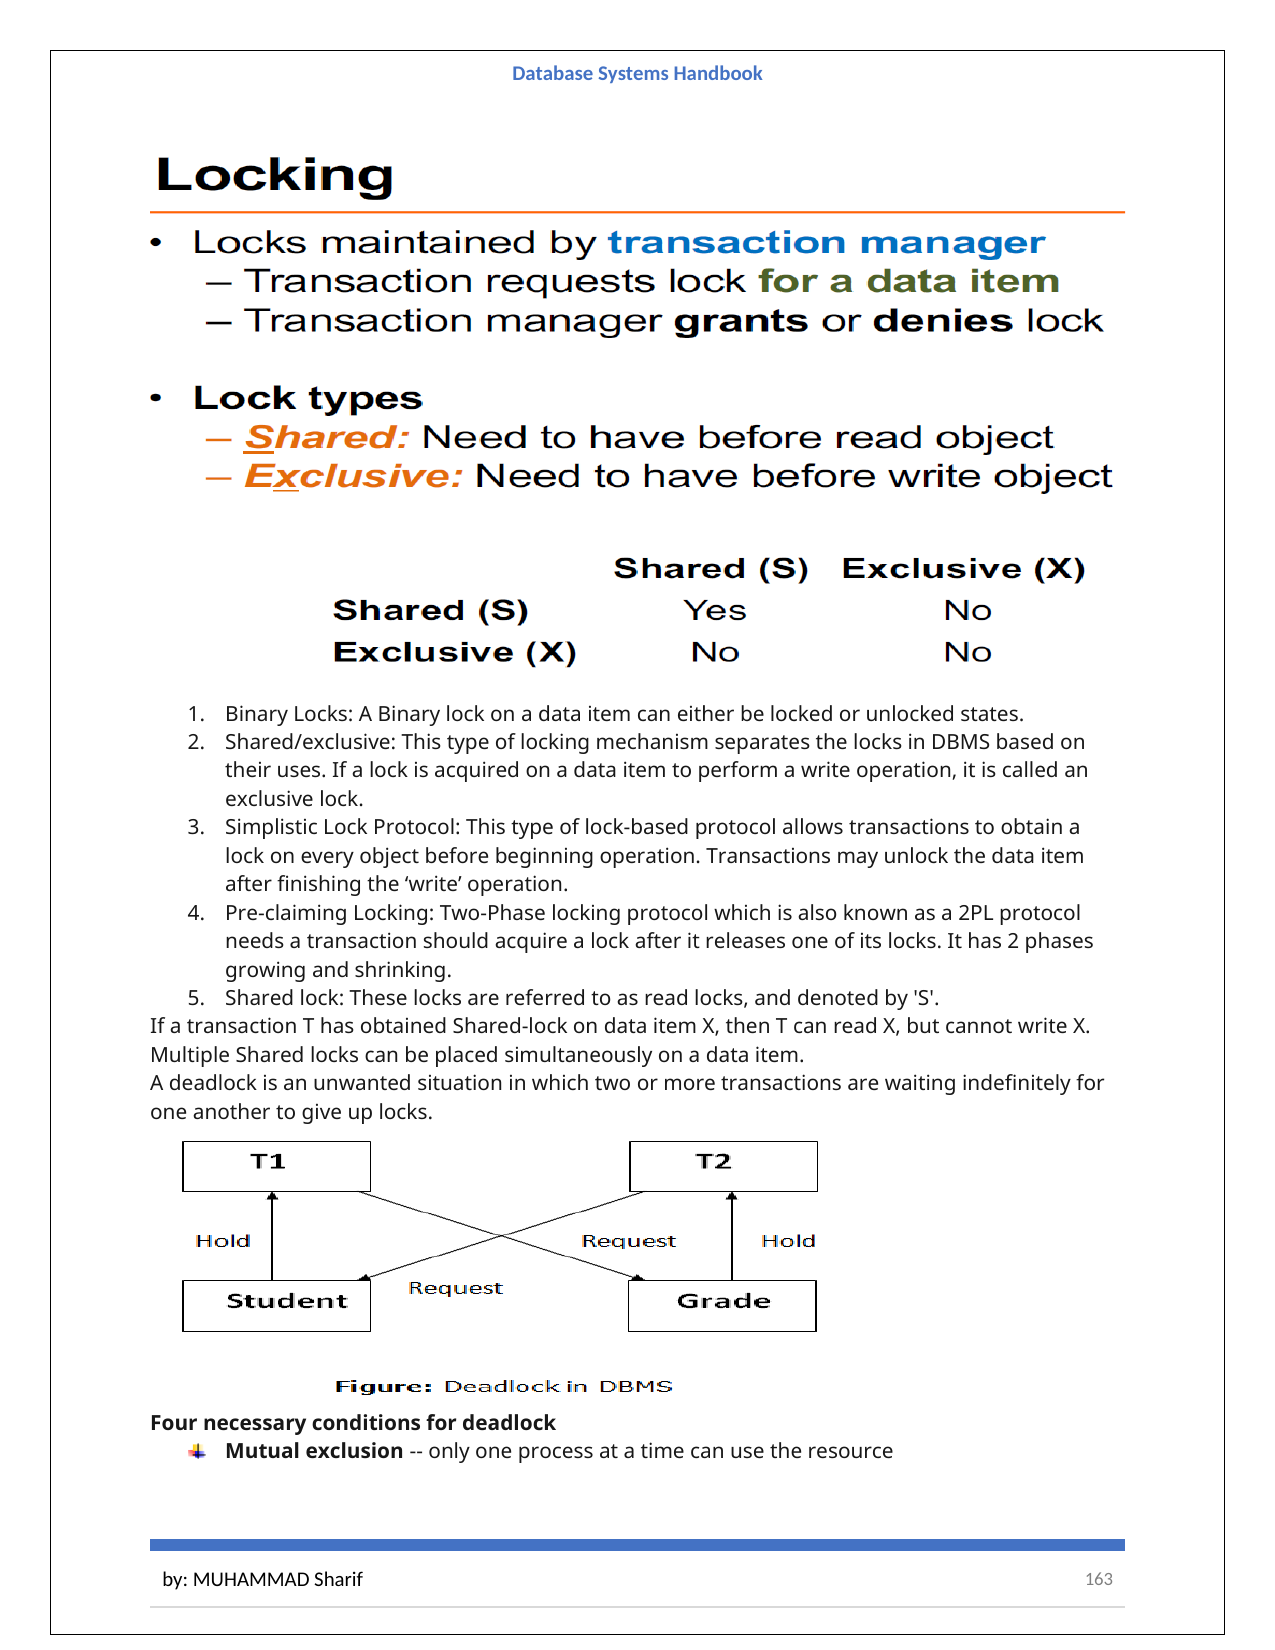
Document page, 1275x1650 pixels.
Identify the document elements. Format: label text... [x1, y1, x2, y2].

picture [188, 1442, 206, 1459]
list Binary Locks: A Binary lock on a data item can either be locked or unlocked states. [187, 699, 1125, 727]
list Shared/exclusive: This type of locking mechanism separates the locks in DBMS based on their uses. If a lock is acquired on a data item to perform a write operation, it is called an exclusive lock. [187, 727, 1125, 812]
picture [150, 150, 1125, 671]
text A deadlock is an unwanted situation in which two or more transactions are waiting indefinitely for one another to give up locks. [150, 1068, 1125, 1125]
list Mutual exclusion -- only one process at a time can use the resource [187, 1437, 1125, 1465]
text Four necessary conditions for deadlock [150, 1408, 1125, 1437]
list Shared lock: These locks are referred to as read locks, and denoted by 'S'. [187, 983, 1125, 1012]
text If a transaction T has obtained Shared-lock on data item X, then T can read X, but cannot write X. Multiple Shared locks can be placed simultaneously on a data item. [150, 1012, 1125, 1068]
list Simplistic Lock Protocol: This type of lock-based protocol allows transactions to obtain a lock on every object before beginning operation. Transactions may unlock the data item after finishing the ‘write’ operation. [187, 812, 1125, 898]
picture [150, 1125, 869, 1409]
list Pre-claiming Locking: Two-Phase locking protocol which is also known as a 2PL protocol needs a transaction should acquire a lock after it releases one of its locks. It has 2 phases growing and shrinking. [187, 898, 1125, 983]
